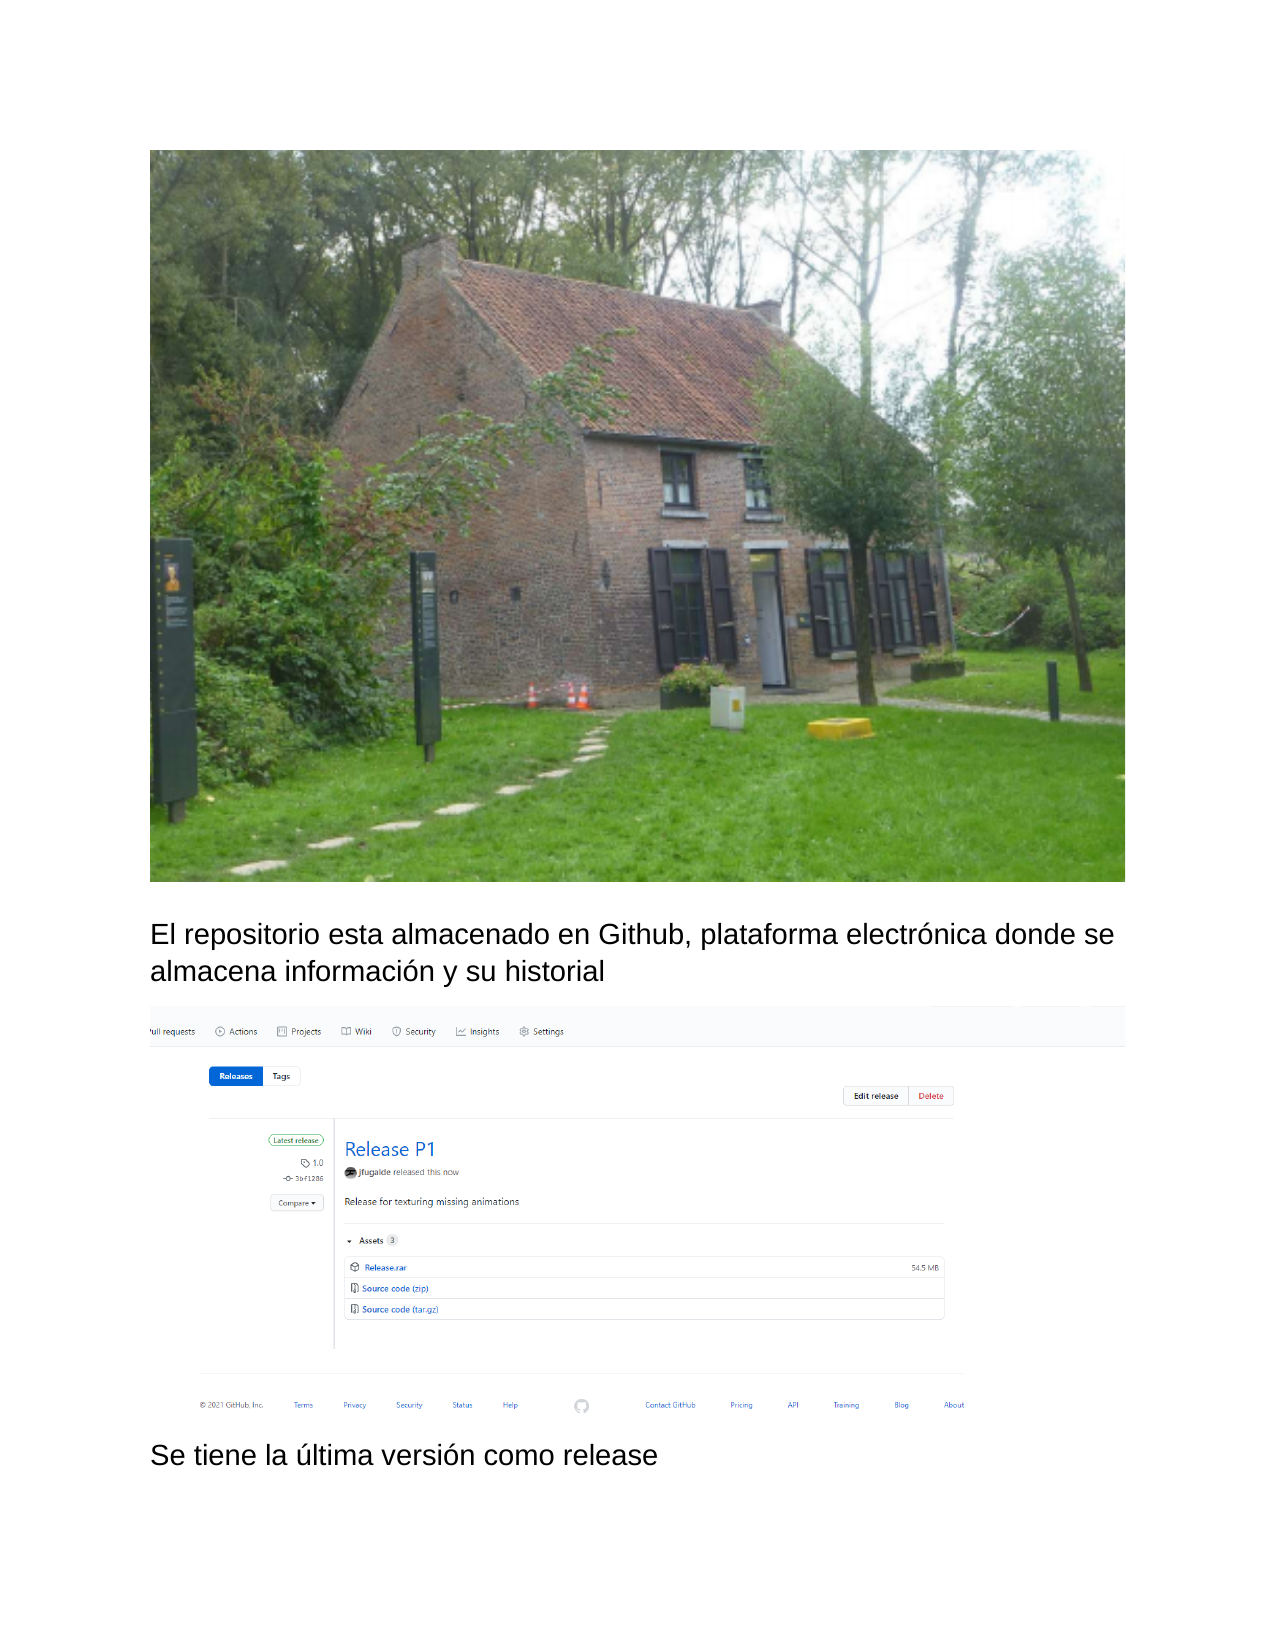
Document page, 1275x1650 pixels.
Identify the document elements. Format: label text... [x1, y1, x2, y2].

text El repositorio esta almacenado en Github, plataforma electrónica donde se almacena información y su historial [150, 882, 1125, 987]
picture [150, 150, 1125, 882]
picture [150, 1006, 1125, 1420]
text Se tiene la última versión como release [150, 1438, 1125, 1472]
